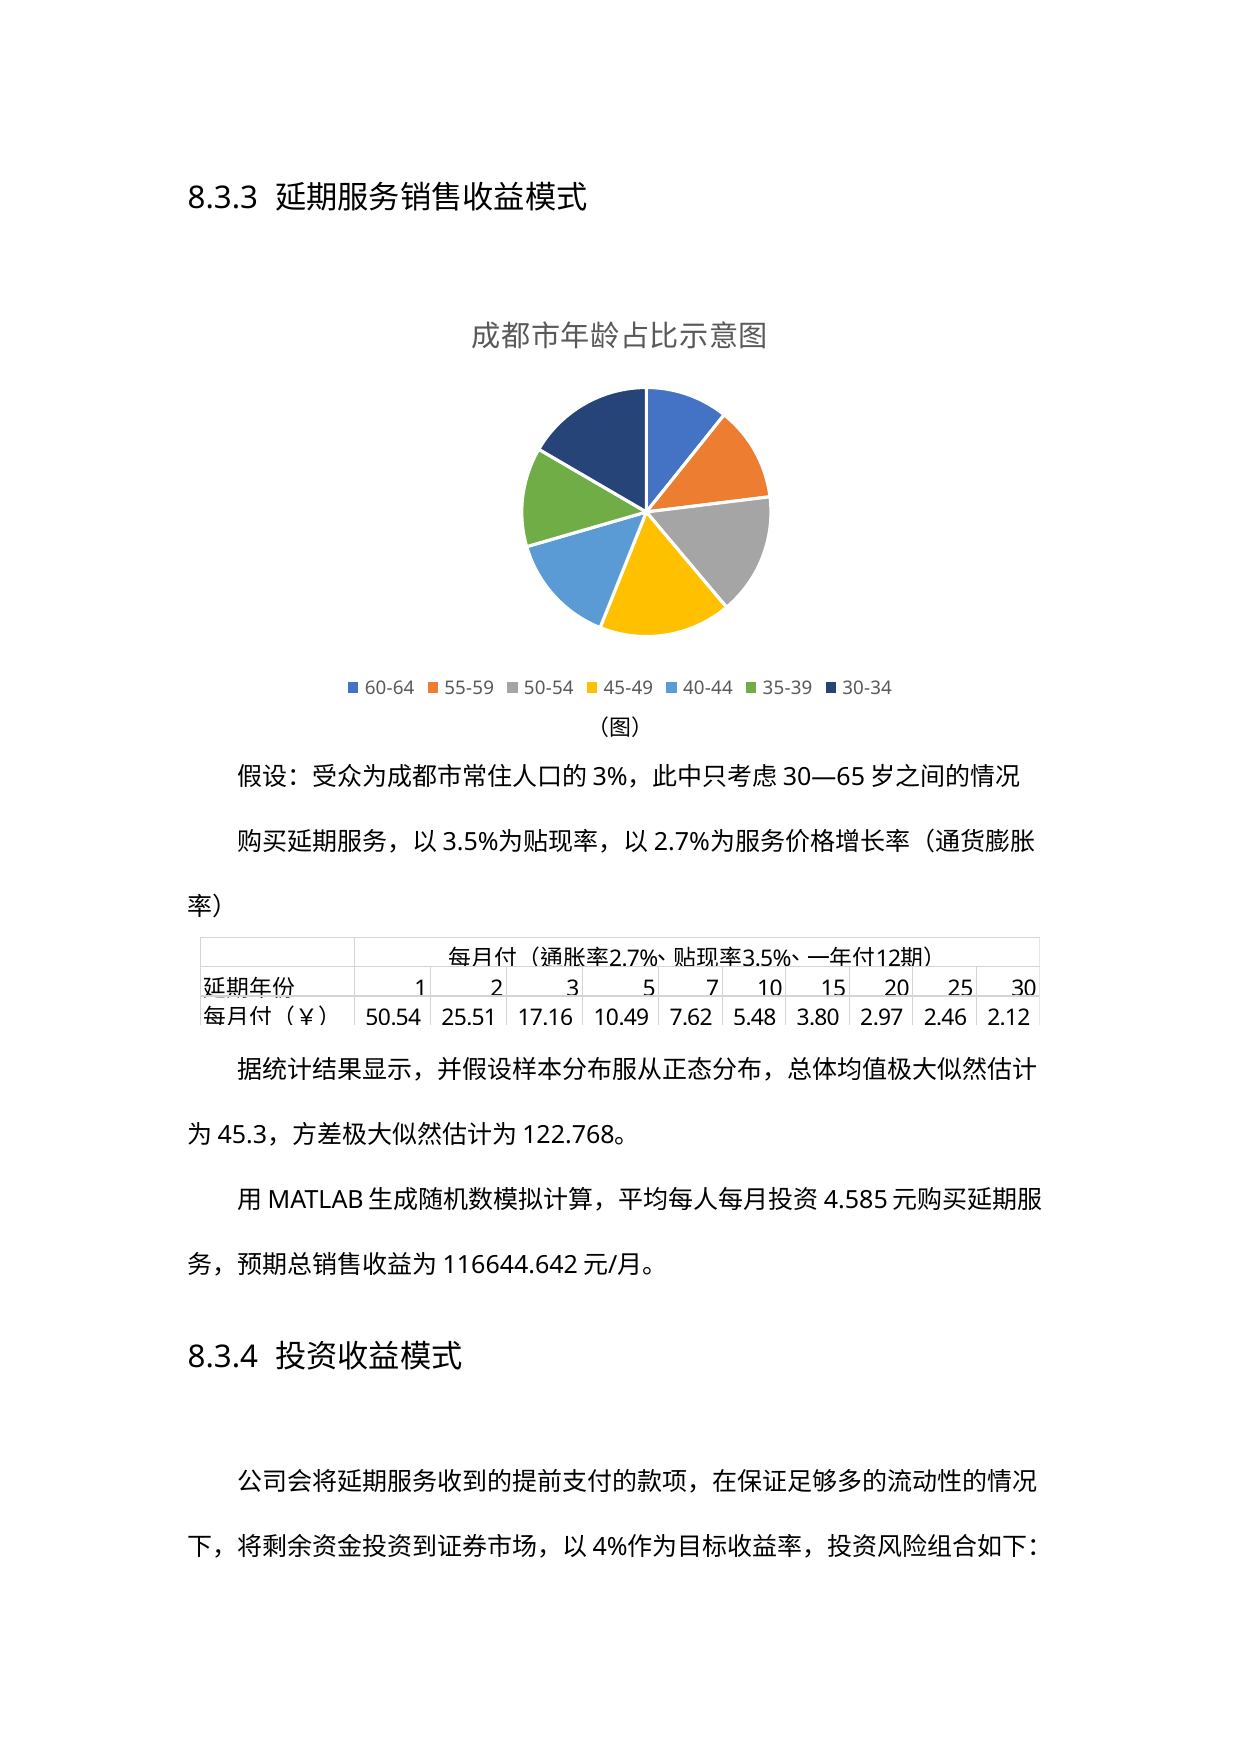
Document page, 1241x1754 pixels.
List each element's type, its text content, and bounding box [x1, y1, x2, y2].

text 购买延期服务，以3.5%为贴现率，以2.7%为服务价格增长率（通货膨胀率） [187, 807, 1053, 937]
text 用MATLAB生成随机数模拟计算，平均每人每月投资4.585元购买延期服务，预期总销售收益为116644.642元/月。 [187, 1165, 1053, 1295]
text 公司会将延期服务收到的提前支付的款项，在保证足够多的流动性的情况下，将剩余资金投资到证券市场，以4%作为目标收益率，投资风险组合如下： [187, 1447, 1053, 1577]
text 据统计结果显示，并假设样本分布服从正态分布，总体均值极大似然估计为45.3，方差极大似然估计为122.768。 [187, 1035, 1053, 1165]
text 假设：受众为成都市常住人口的3%，此中只考虑30—65岁之间的情况 [187, 742, 1053, 807]
subtitle 投资收益模式 [187, 1322, 1053, 1387]
subtitle 延期服务销售收益模式 [187, 162, 1053, 227]
text （图） [187, 710, 1053, 742]
